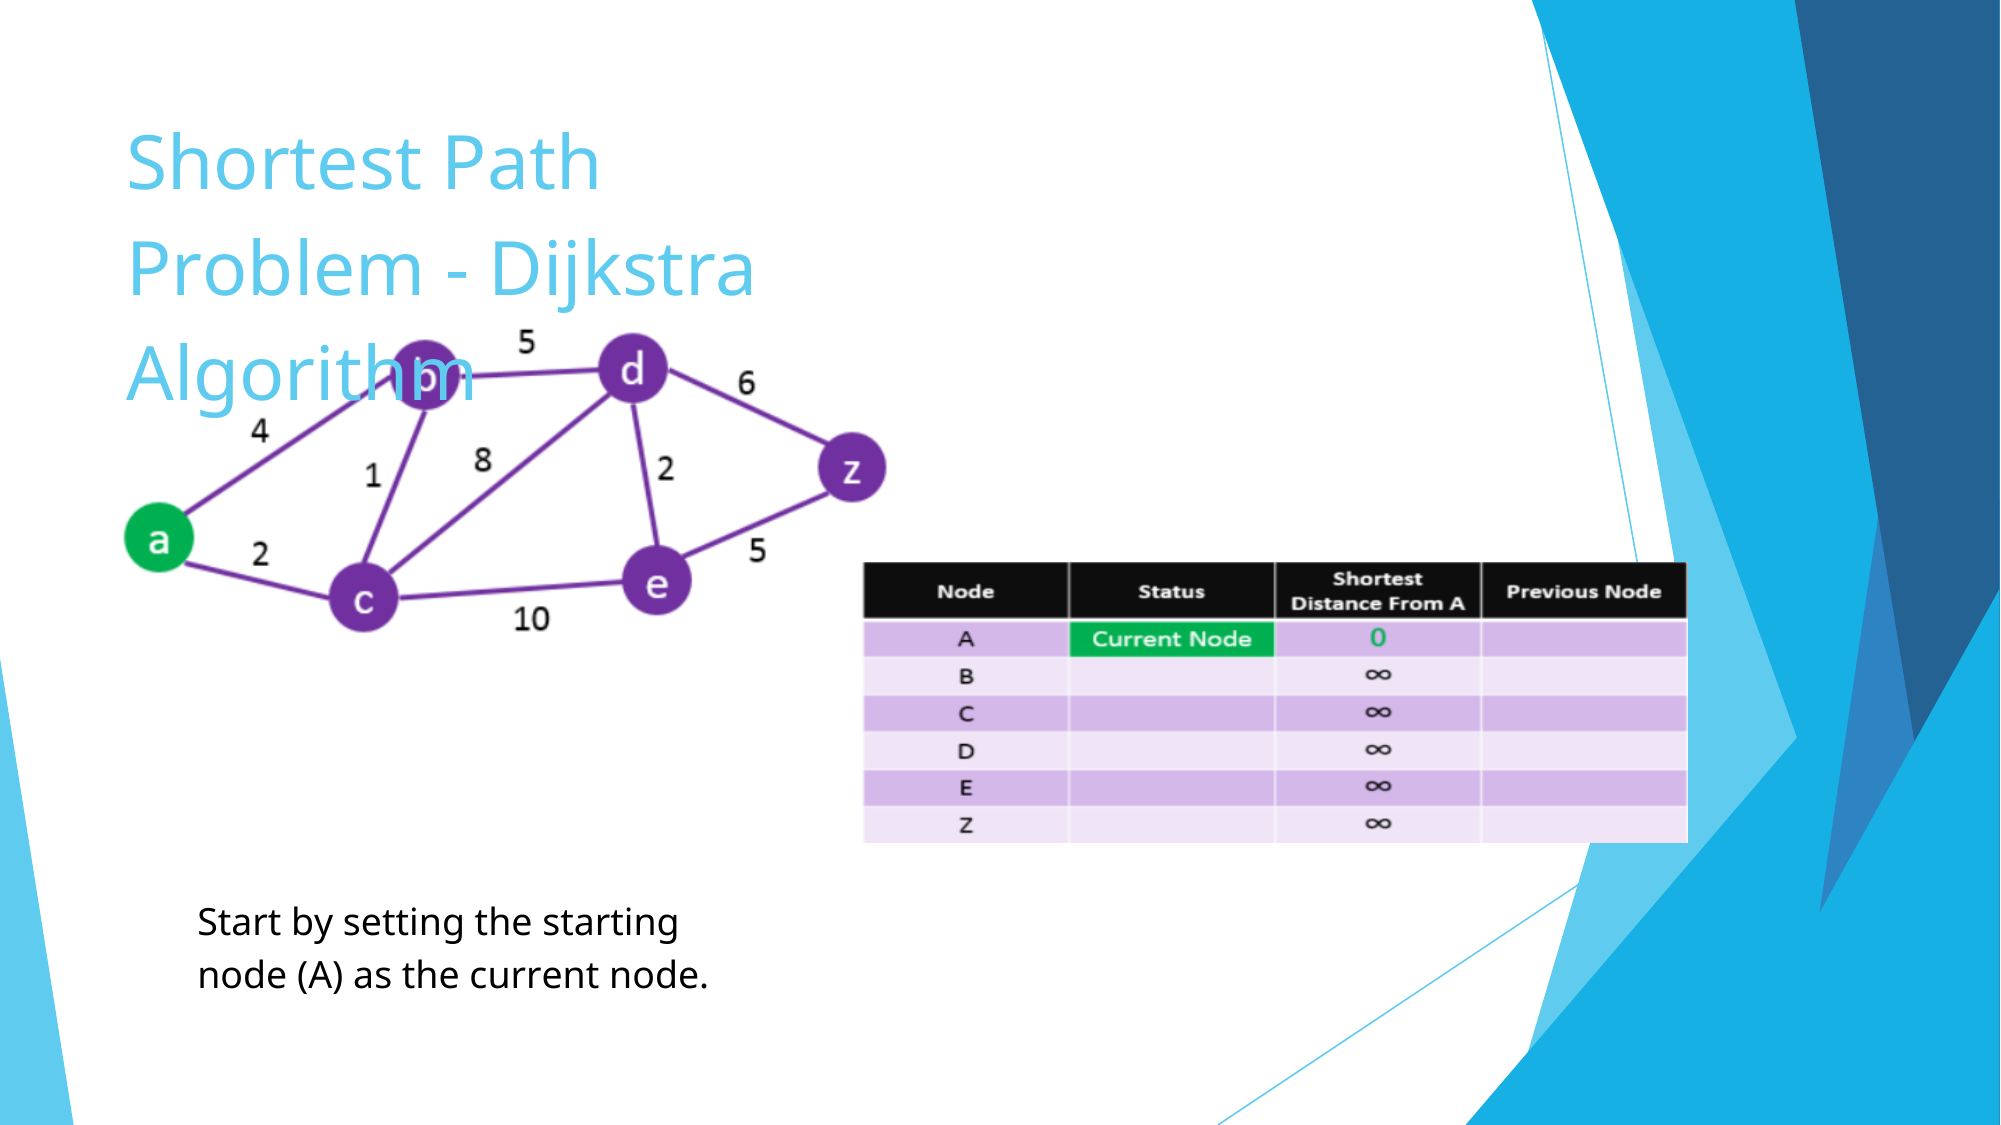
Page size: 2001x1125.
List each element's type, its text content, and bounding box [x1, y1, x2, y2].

text Start by setting the starting node (A) as the current node. [197, 896, 768, 999]
picture [110, 316, 1688, 843]
text Shortest Path Problem - Dijkstra Algorithm [126, 110, 901, 422]
